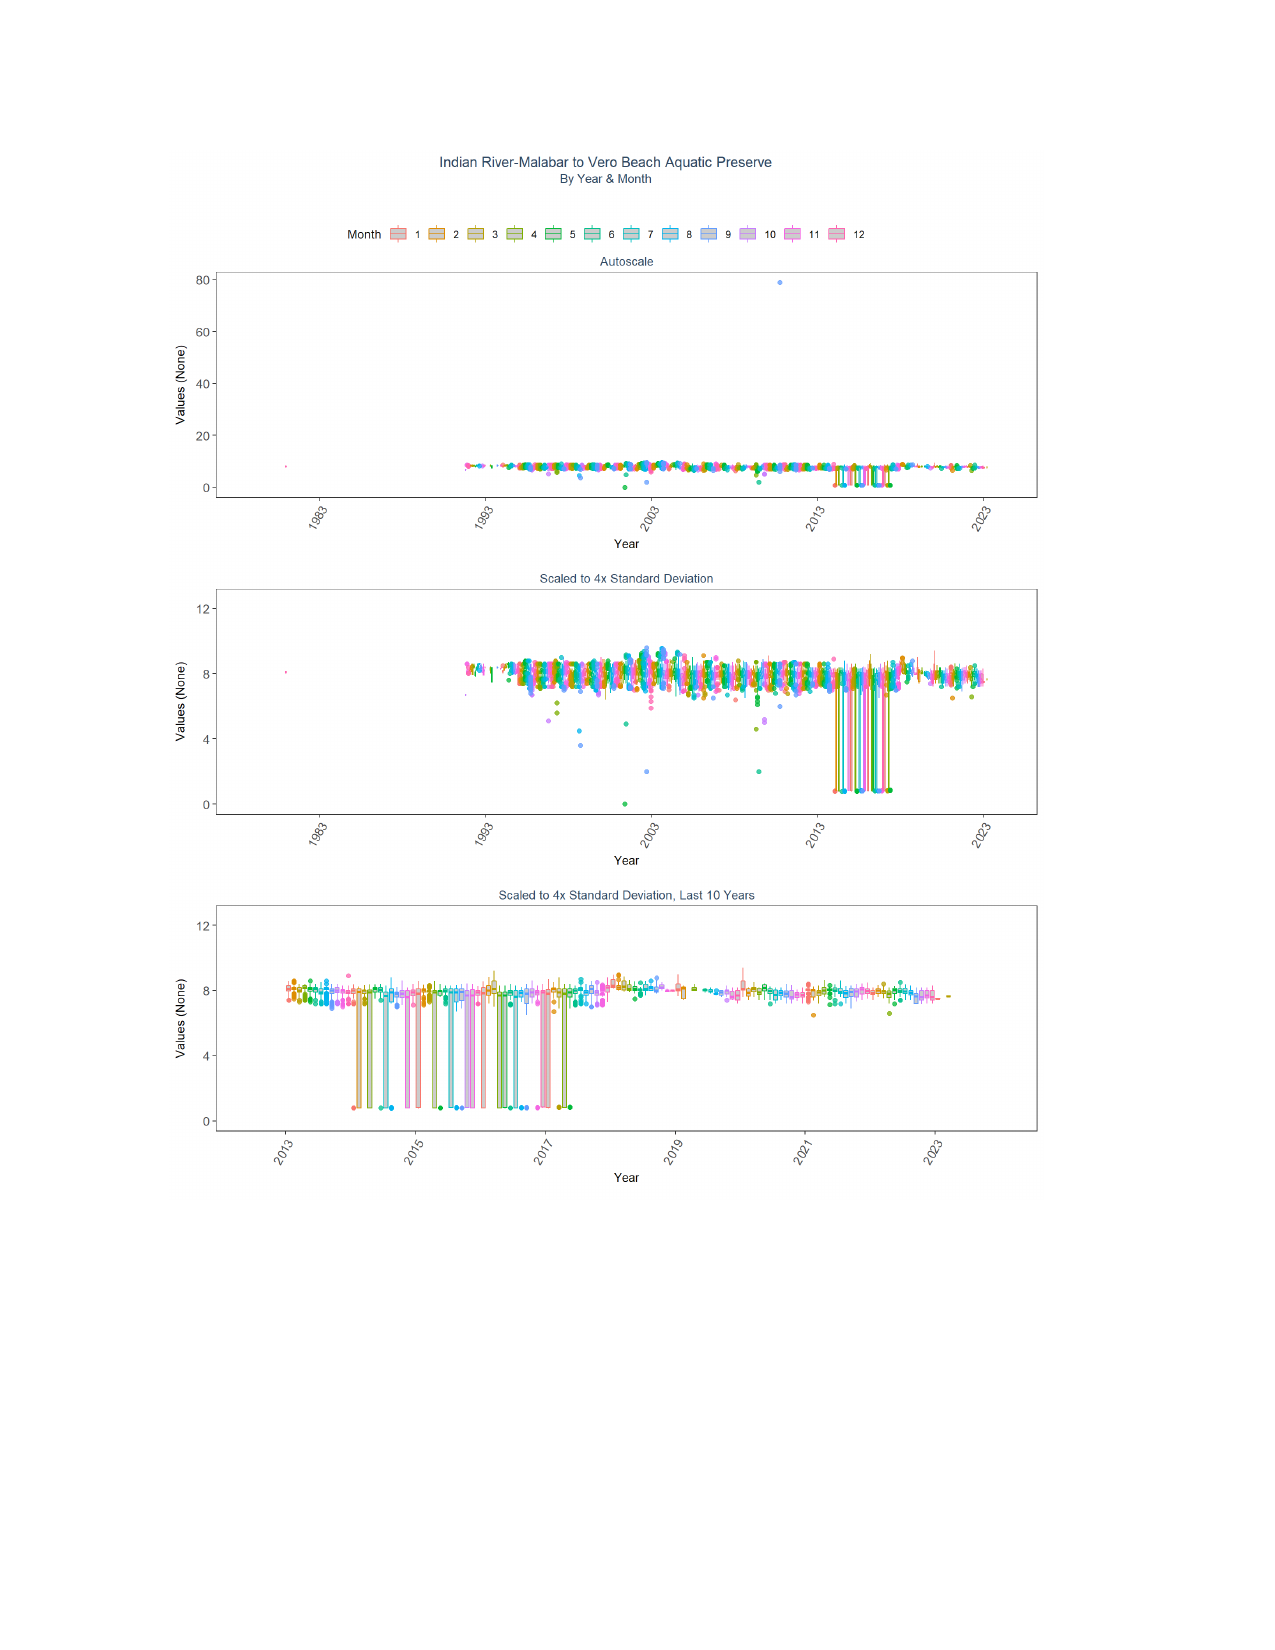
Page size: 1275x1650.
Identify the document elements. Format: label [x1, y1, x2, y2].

picture [168, 150, 1044, 1200]
